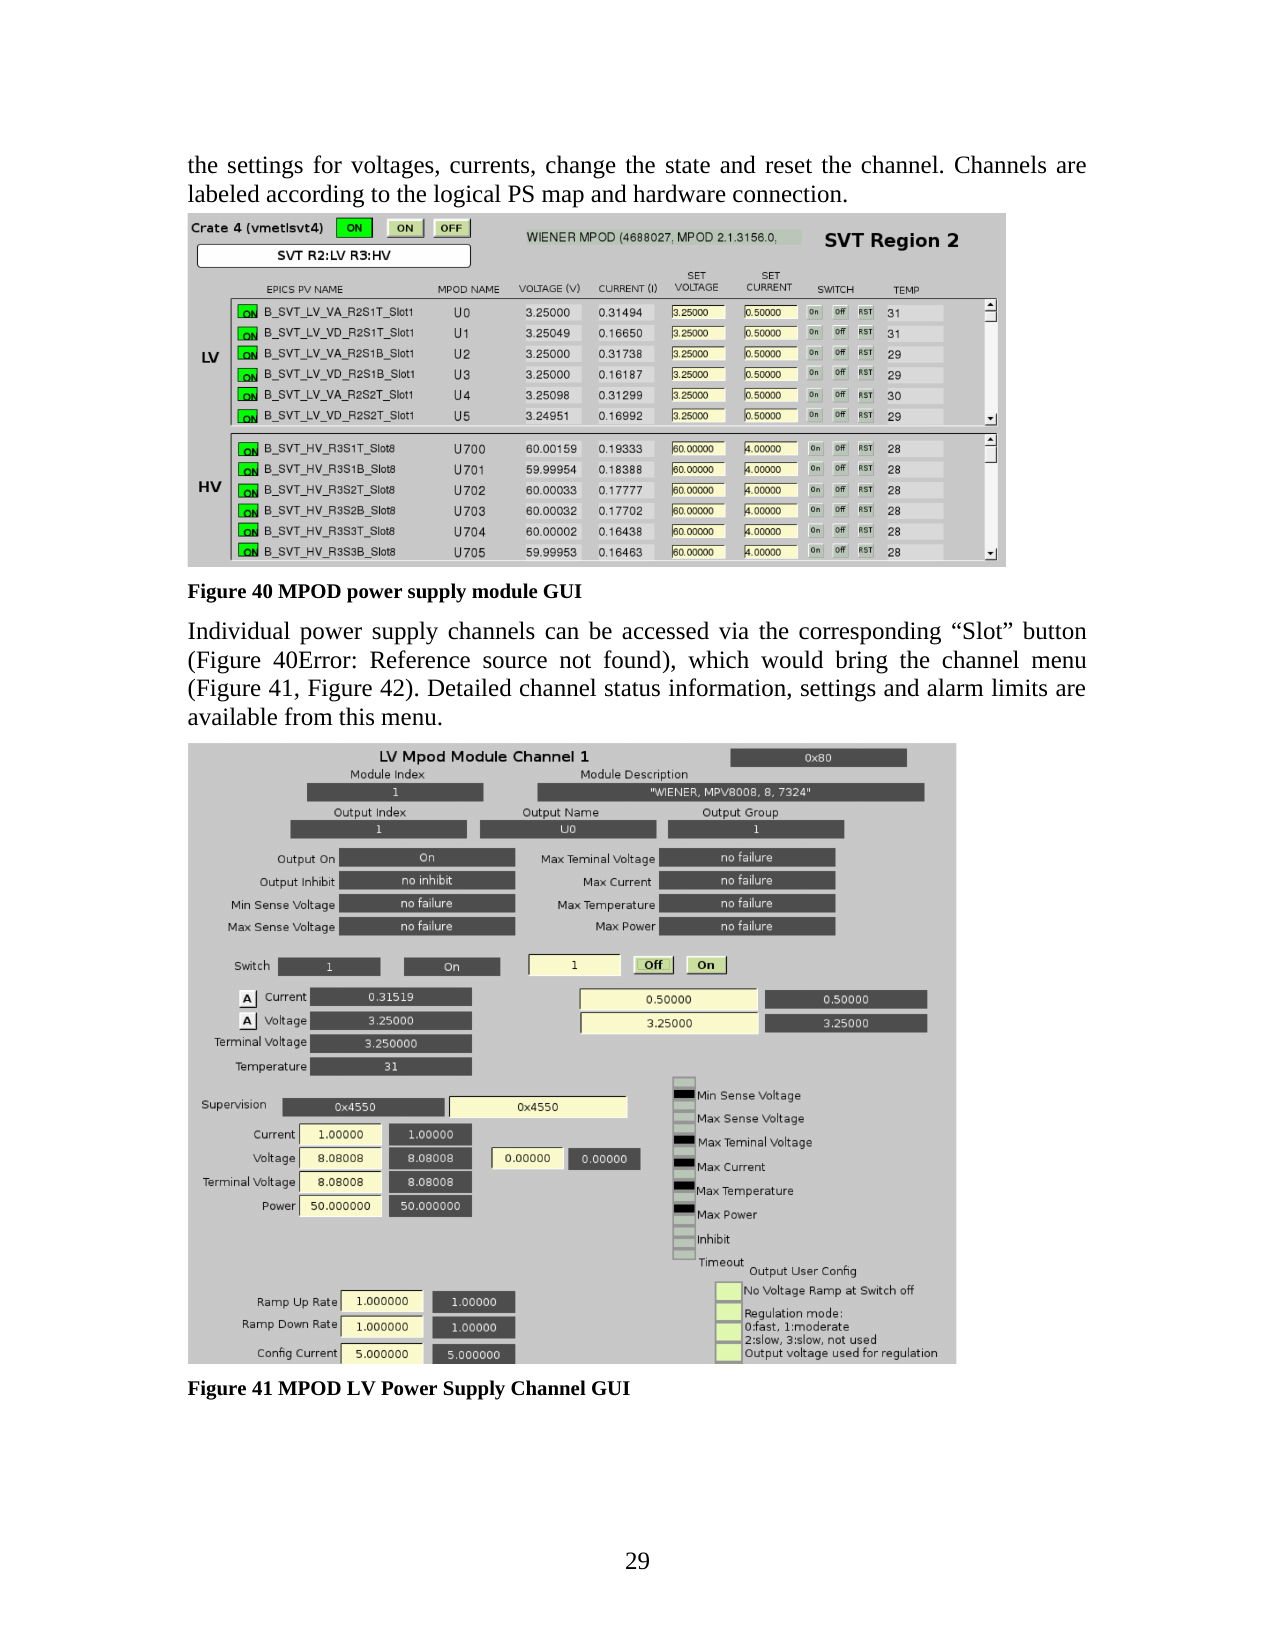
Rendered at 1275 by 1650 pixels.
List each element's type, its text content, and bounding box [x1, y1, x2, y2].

text Figure 40 MPOD power supply module GUI [187, 579, 1087, 603]
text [187, 150, 1087, 207]
picture [187, 743, 957, 1364]
picture [187, 213, 1006, 567]
text Figure 41 MPOD LV Power Supply Channel GUI [187, 1376, 1087, 1400]
